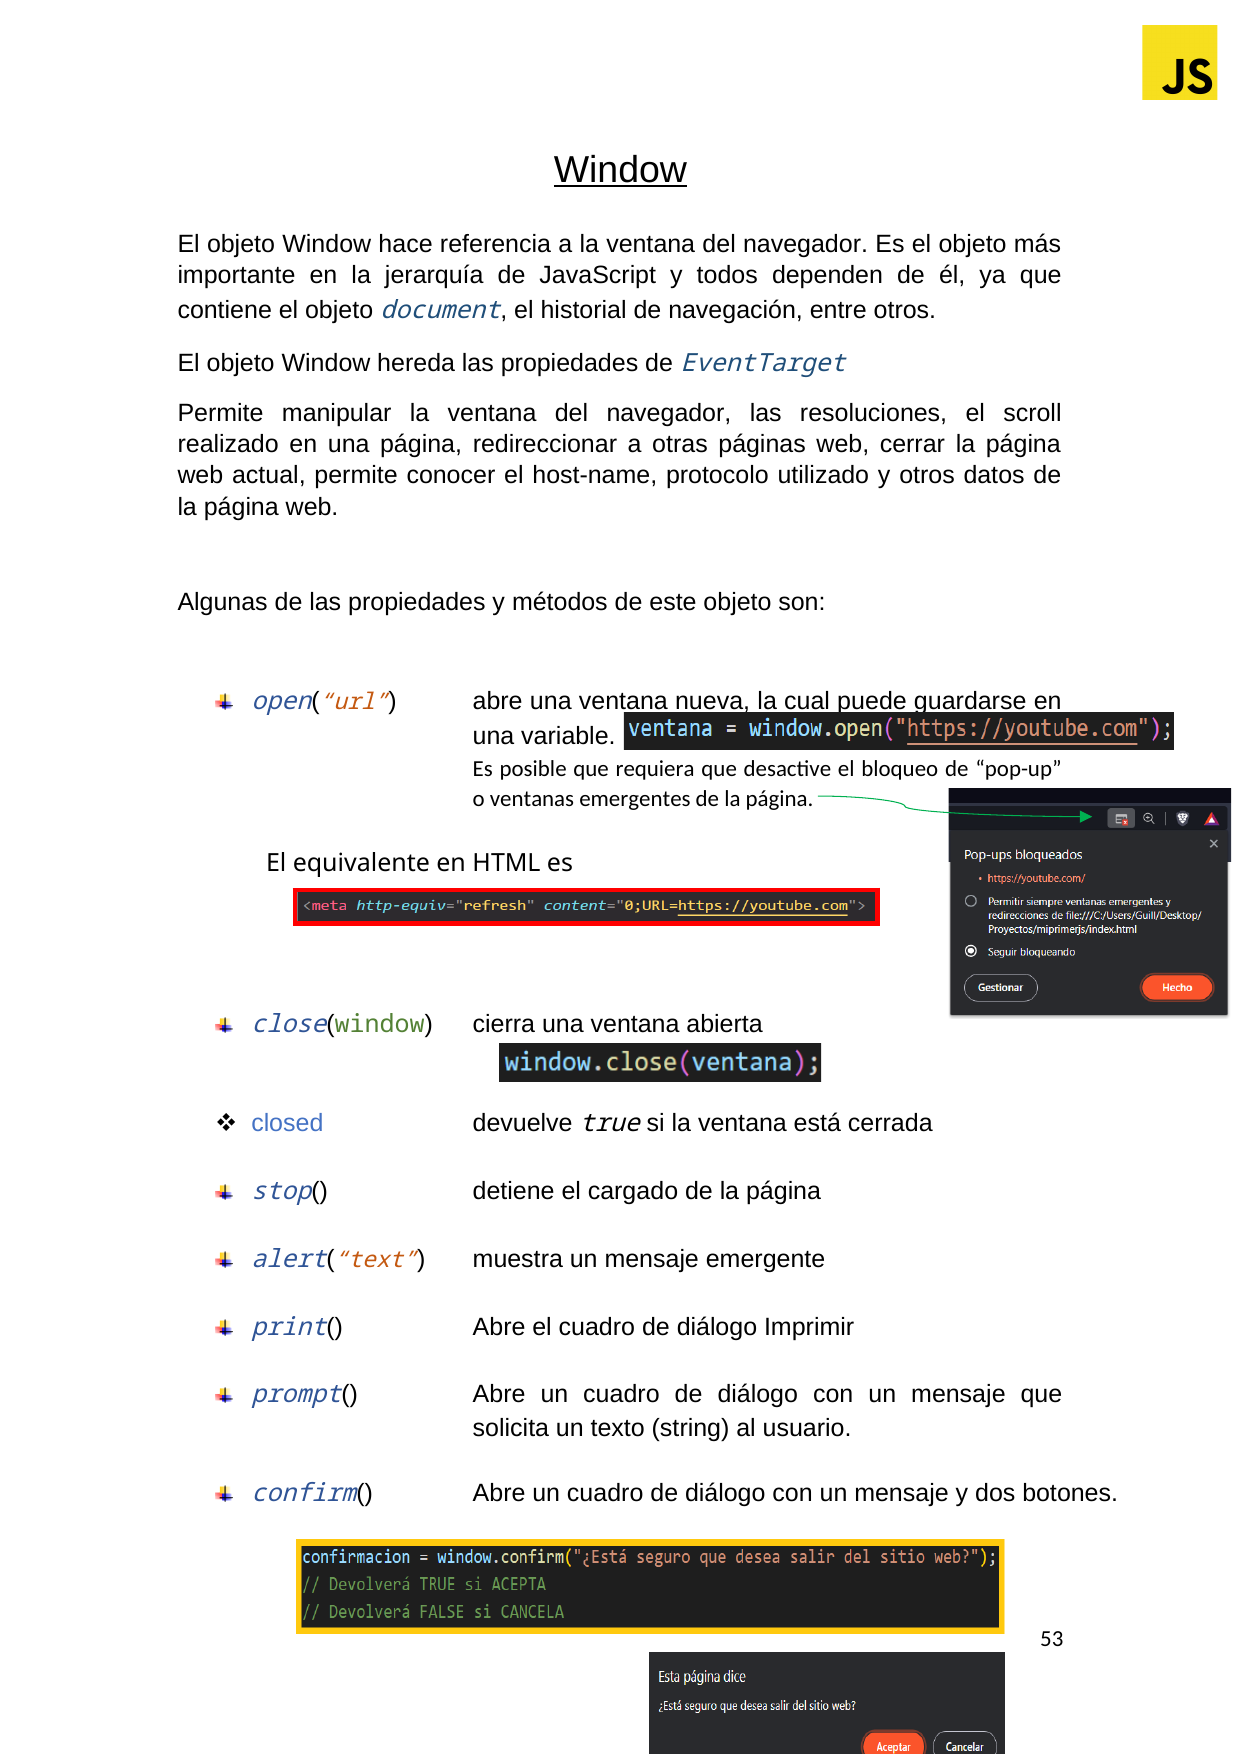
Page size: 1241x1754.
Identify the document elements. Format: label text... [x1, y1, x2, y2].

picture [215, 692, 233, 710]
list El equivalente en HTML es [266, 845, 948, 879]
picture [948, 788, 1232, 1019]
list stop() detiene el cargado de la página [215, 1173, 1063, 1207]
picture [215, 1484, 233, 1502]
list open(“url”) abre una ventana nueva, la cual puede guardarse en una variable. [215, 682, 1063, 749]
text Permite manipular la ventana del navegador, las resoluciones, el scroll realizado en una página, redireccionar a otras páginas web, cerrar la página web actual, permite conocer el host-name, protocolo utilizado y otros datos de la página web. [177, 398, 1063, 520]
picture [215, 1016, 233, 1033]
picture [297, 892, 875, 921]
text El objeto Window hereda las propiedades de EventTarget [177, 345, 1063, 379]
picture [292, 1539, 1008, 1754]
text Algunas de las propiedades y métodos de este objeto son: [177, 587, 1063, 616]
picture [1142, 25, 1218, 100]
list Es posible que requiera que desactive el bloqueo de “pop-up” o ventanas emergentes de la página. [472, 754, 1063, 812]
list print() Abre el cuadro de diálogo Imprimir [215, 1308, 1063, 1342]
list prompt() Abre un cuadro de diálogo con un mensaje que solicita un texto (string) al usuario. [215, 1376, 1063, 1441]
list closed devuelve true si la ventana está cerrada [215, 1105, 1063, 1139]
list close(window) cierra una ventana abierta [215, 1006, 1063, 1040]
text El objeto Window hace referencia a la ventana del navegador. Es el objeto más importante en la jerarquía de JavaScript y todos dependen de él, ya que contiene el objeto document, el historial de navegación, entre otros. [177, 229, 1063, 326]
picture [215, 1386, 233, 1403]
text Window [177, 148, 1063, 191]
list confirm() Abre un cuadro de diálogo con un mensaje y dos botones. [215, 1474, 1122, 1509]
picture [215, 1250, 233, 1268]
picture [499, 1043, 822, 1082]
picture [215, 1318, 233, 1336]
picture [623, 712, 1174, 750]
picture [215, 1183, 233, 1200]
list alert(“text”) muestra un mensaje emergente [215, 1241, 1063, 1274]
